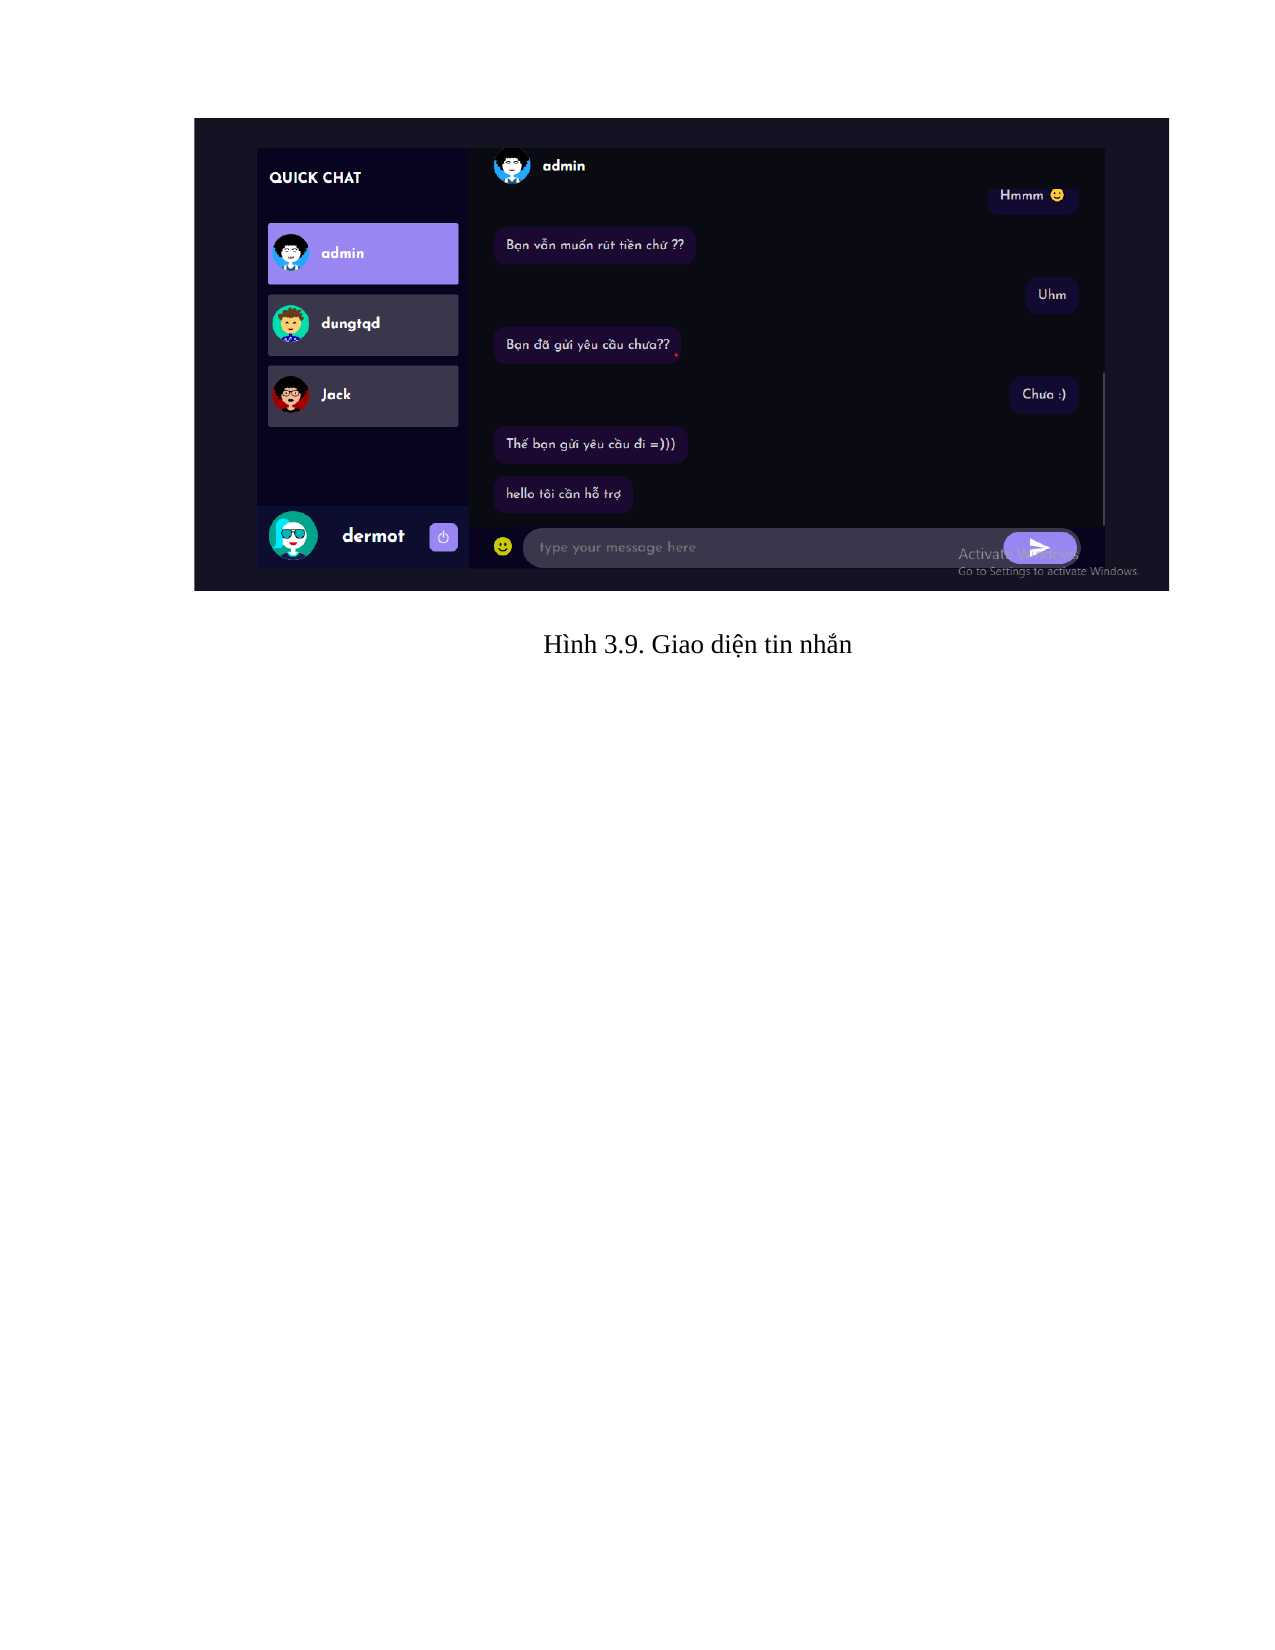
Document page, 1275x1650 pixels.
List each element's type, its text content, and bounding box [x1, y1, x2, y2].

picture [194, 118, 1170, 591]
text Hình 3.9. Giao diện tin nhắn [209, 628, 1186, 659]
